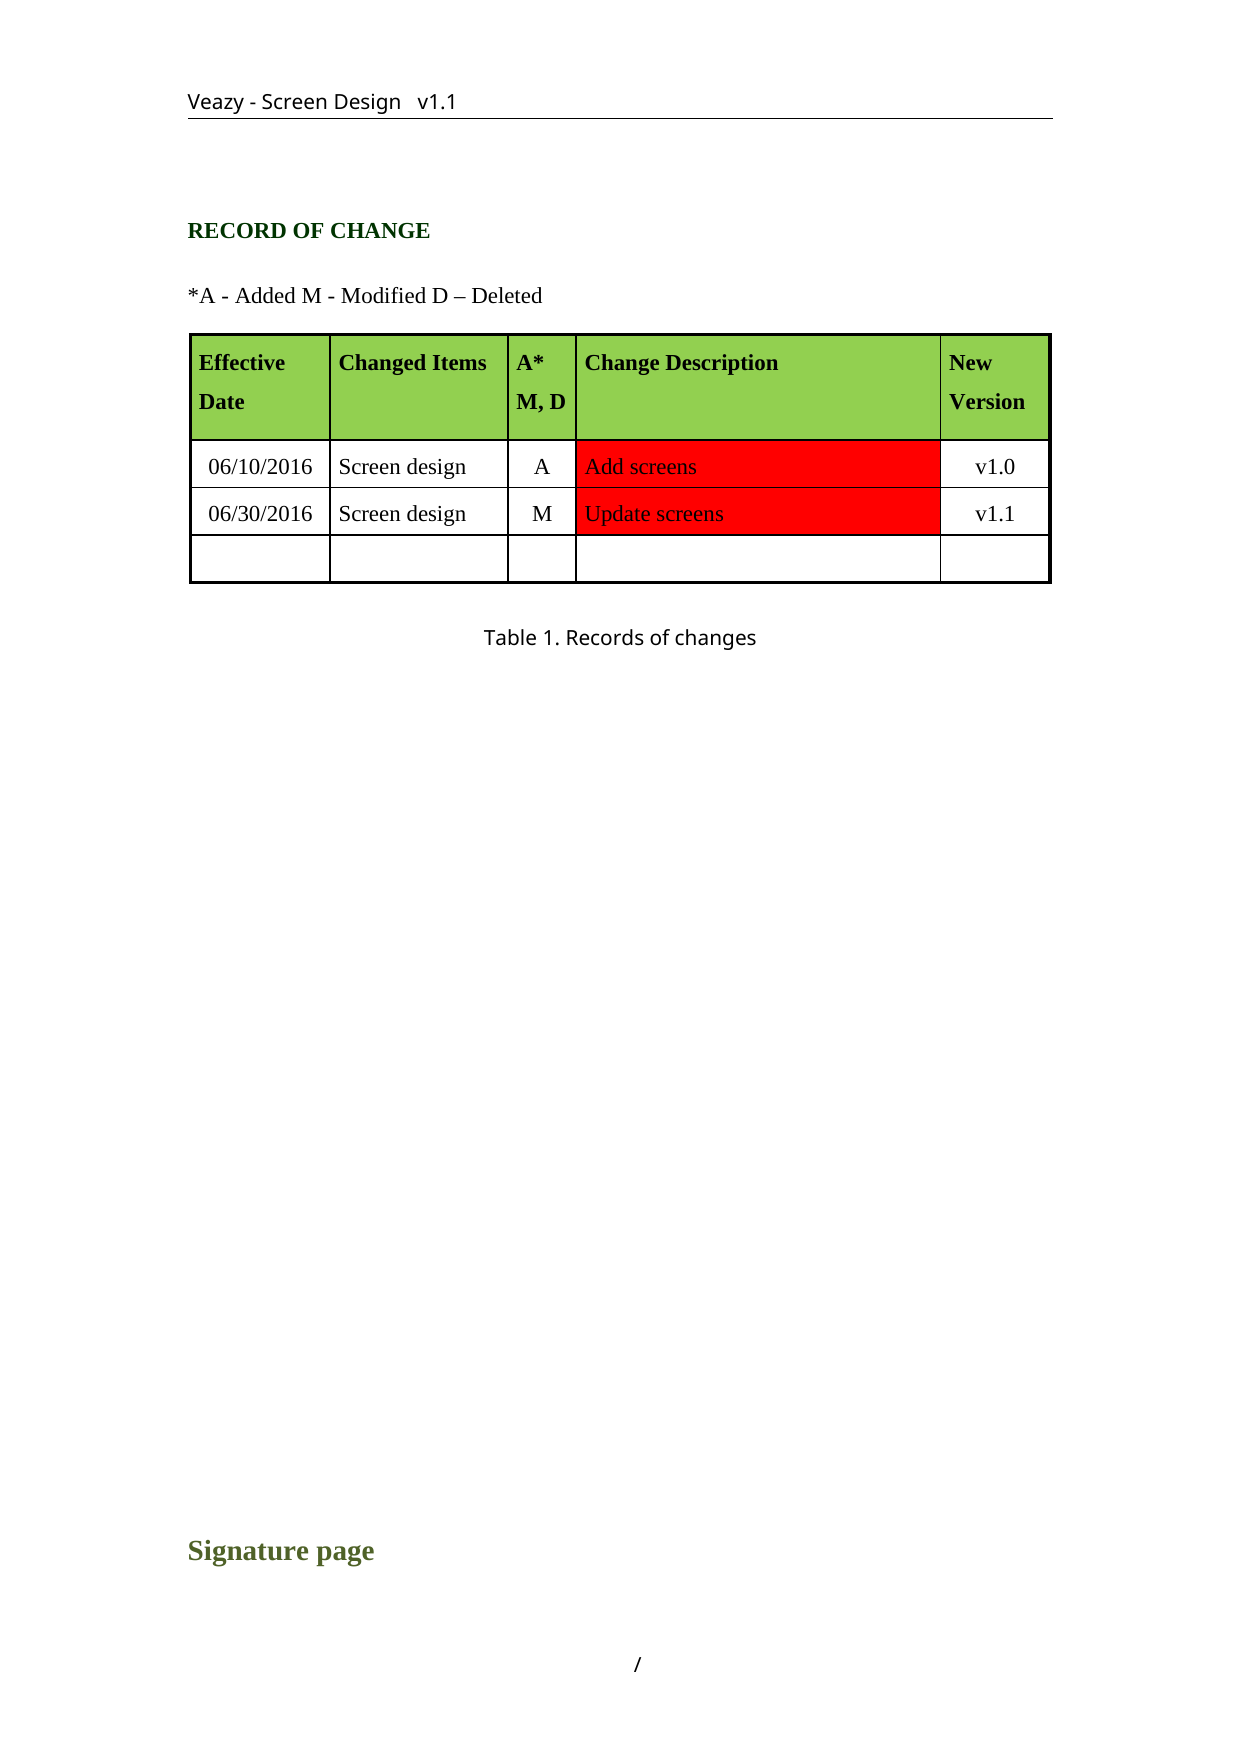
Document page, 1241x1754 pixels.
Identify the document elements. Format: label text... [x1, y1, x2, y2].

table_cell Update screens [577, 488, 940, 534]
text Record of change [187, 217, 1053, 244]
table_cell [941, 536, 1048, 581]
table_header Changed Items [331, 336, 507, 439]
text *A - Added M - Modified D – Deleted [187, 282, 1053, 308]
table_header New Version [941, 336, 1048, 439]
table_header Effective Date [192, 336, 329, 439]
table_cell Add screens [577, 441, 940, 486]
text Table 1. Records of changes [187, 333, 1053, 652]
table_cell [331, 536, 507, 581]
table_cell 06/10/2016 [192, 441, 329, 486]
table_cell [192, 536, 329, 581]
table_cell [509, 536, 575, 581]
table_cell 06/30/2016 [192, 488, 329, 534]
table_cell Screen design [331, 441, 507, 486]
text Signature page [187, 1533, 1053, 1567]
table_cell v1.1 [941, 488, 1048, 534]
table_cell v1.0 [941, 441, 1048, 486]
table_cell M [509, 488, 575, 534]
table_cell A [509, 441, 575, 486]
table_cell Screen design [331, 488, 507, 534]
table_header Change Description [577, 336, 940, 439]
table_cell [577, 536, 940, 581]
table_header A* M, D [509, 336, 575, 439]
